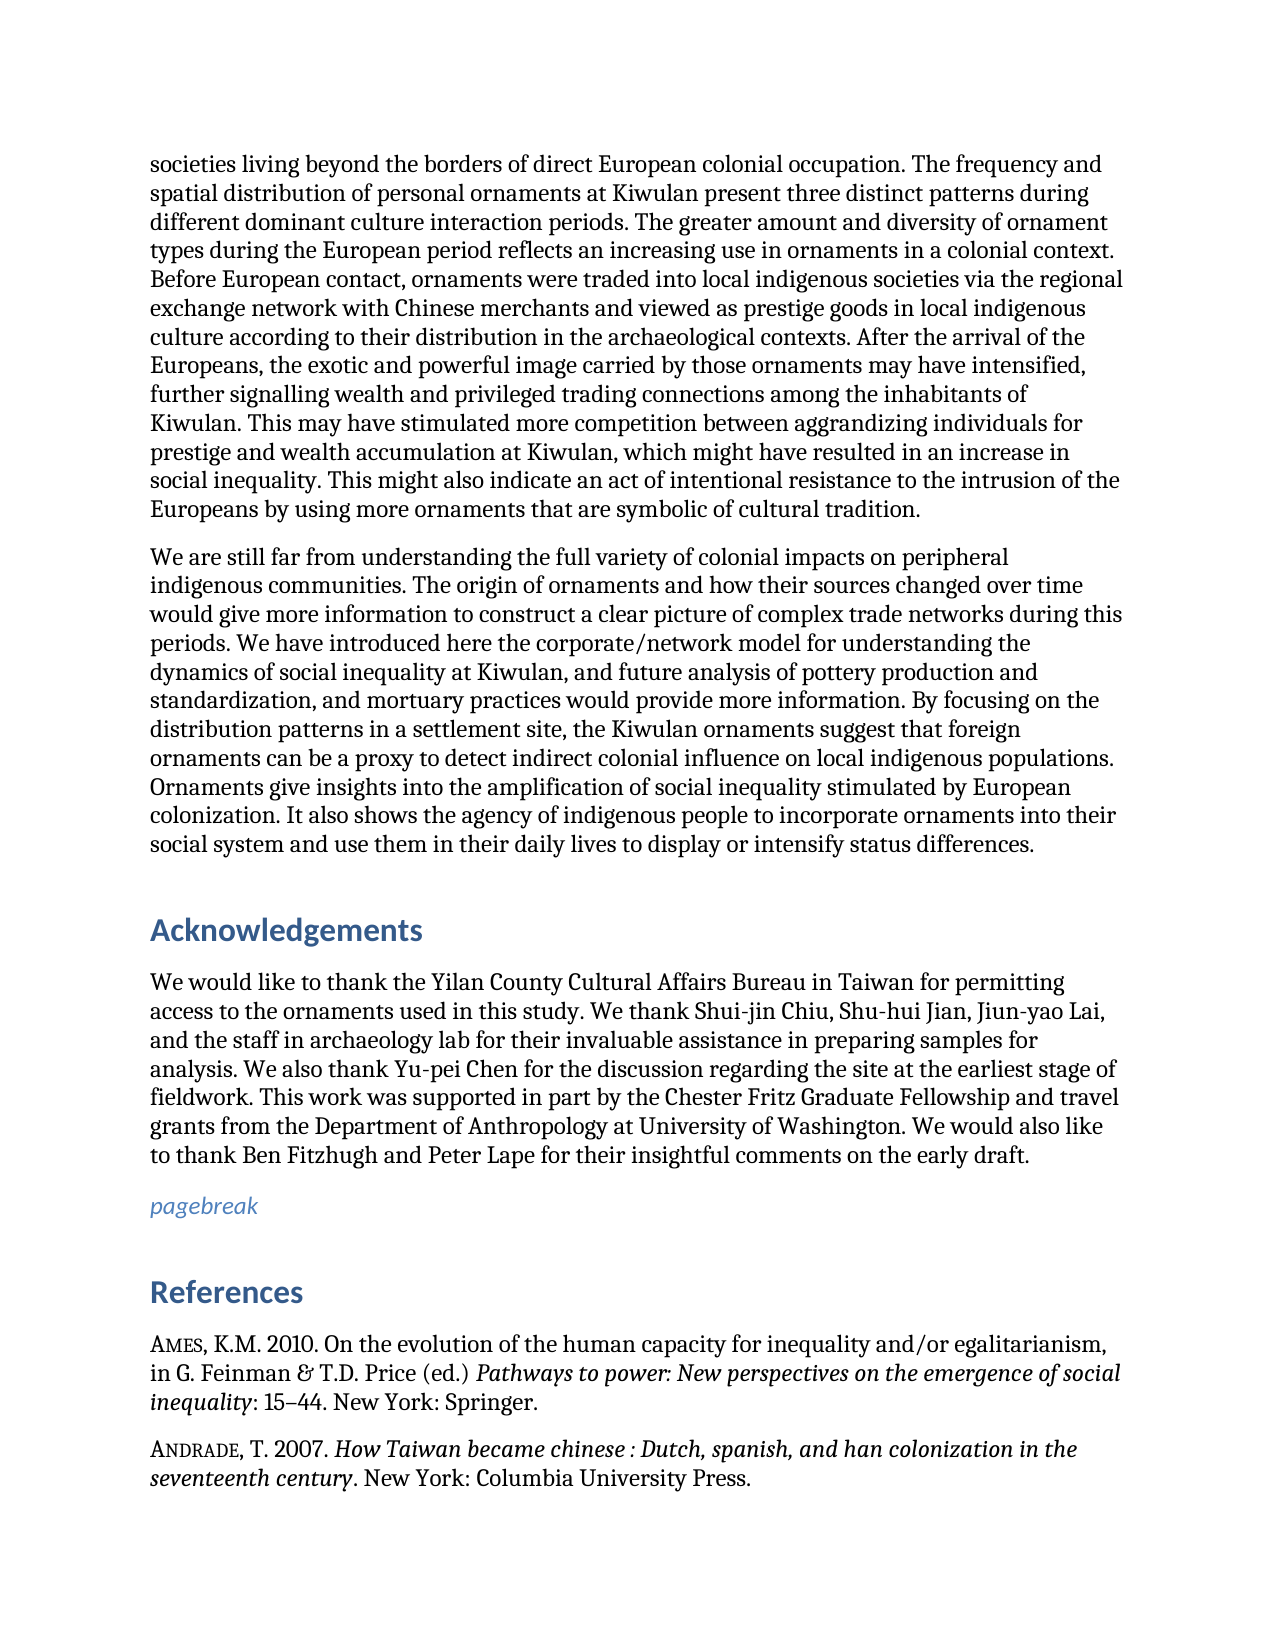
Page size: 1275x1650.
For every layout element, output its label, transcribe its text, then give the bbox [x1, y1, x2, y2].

text We would like to thank the Yilan County Cultural Affairs Bureau in Taiwan for permitting access to the ornaments used in this study. We thank Shui-jin Chiu, Shu-hui Jian, Jiun-yao Lai, and the staff in archaeology lab for their invaluable assistance in preparing samples for analysis. We also thank Yu-pei Chen for the discussion regarding the site at the earliest stage of fieldwork. This work was supported in part by the Chester Fritz Graduate Fellowship and travel grants from the Department of Anthropology at University of Washington. We would also like to thank Ben Fitzhugh and Peter Lape for their insightful comments on the early draft. [150, 968, 1125, 1169]
subtitle Acknowledgements [150, 909, 1125, 949]
text Andrade, T. 2007. How Taiwan became chinese : Dutch, spanish, and han colonization in the seventeenth century. New York: Columbia University Press. [150, 1435, 1125, 1493]
text Ames, K.M. 2010. On the evolution of the human capacity for inequality and/or egalitarianism, in G. Feinman & T.D. Price (ed.) Pathways to power: New perspectives on the emergence of social inequality: 15–44. New York: Springer. [150, 1330, 1125, 1417]
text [150, 150, 1125, 524]
subtitle References [150, 1271, 1125, 1312]
text We are still far from understanding the full variety of colonial impacts on peripheral indigenous communities. The origin of ornaments and how their sources changed over time would give more information to construct a clear picture of complex trade networks during this periods. We have introduced here the corporate/network model for understanding the dynamics of social inequality at Kiwulan, and future analysis of pottery production and standardization, and mortuary practices would provide more information. By focusing on the distribution patterns in a settlement site, the Kiwulan ornaments suggest that foreign ornaments can be a proxy to detect indirect colonial influence on local indigenous populations. Ornaments give insights into the amplification of social inequality stimulated by European colonization. It also shows the agency of indigenous people to incorporate ornaments into their social system and use them in their daily lives to display or intensify status differences. [150, 542, 1125, 859]
subtitle pagebreak [150, 1190, 1125, 1221]
